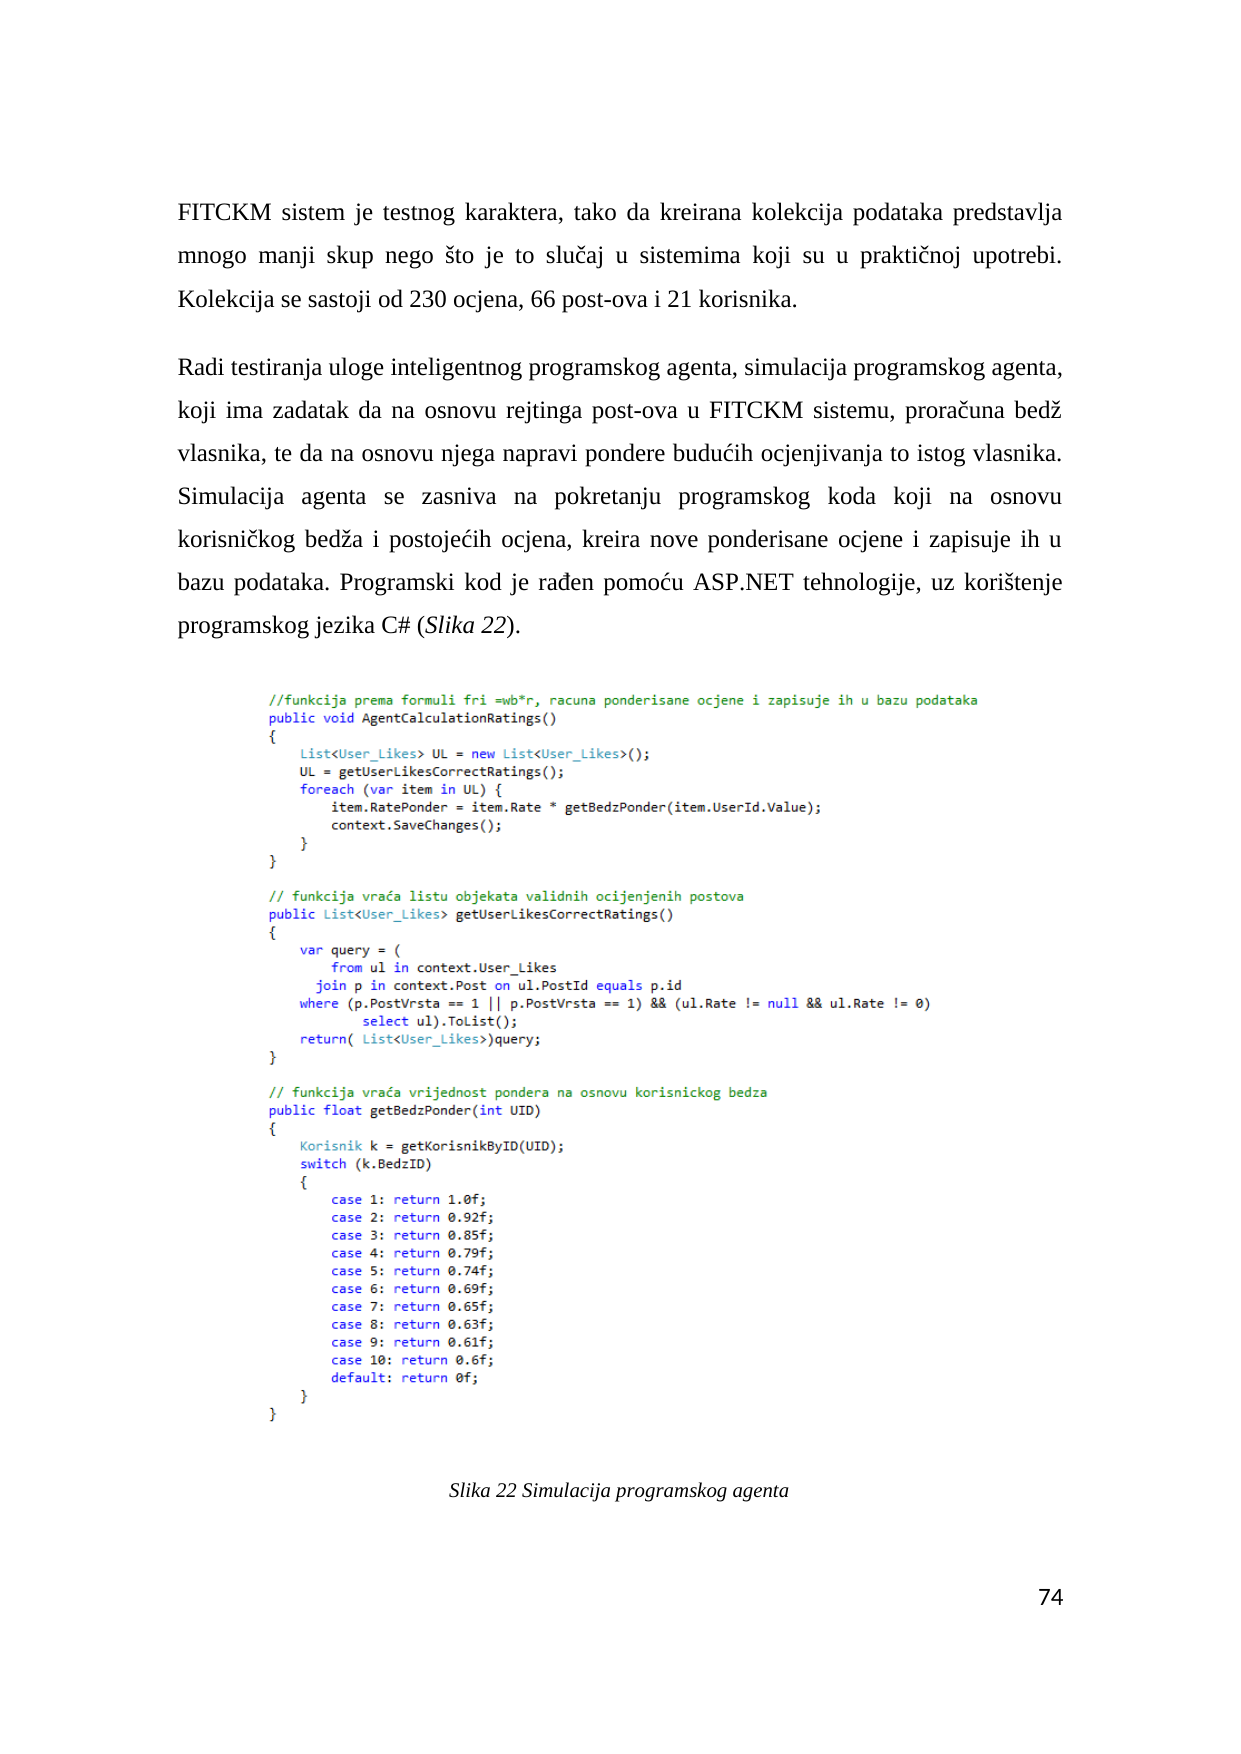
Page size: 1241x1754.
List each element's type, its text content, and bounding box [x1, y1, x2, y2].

text Slika 22 Simulacija programskog agenta [177, 1478, 1063, 1502]
text Radi testiranja uloge inteligentnog programskog agenta, simulacija programskog agenta, koji ima zadatak da na osnovu rejtinga post-ova u FITCKM sistemu, proračuna bedž vlasnika, te da na osnovu njega napravi pondere budućih ocjenjivanja to istog vlasnika. Simulacija agenta se zasniva na pokretanju programskog koda koji na osnovu korisničkog bedža i postojećih ocjena, kreira nove ponderisane ocjene i zapisuje ih u bazu podataka. Programski kod je rađen pomoću ASP.NET tehnologije, uz korištenje programskog jezika C# (Slika 22). [177, 352, 1063, 639]
text FITCKM sistem je testnog karaktera, tako da kreirana kolekcija podataka predstavlja mnogo manji skup nego što je to slučaj u sistemima koji su u praktičnoj upotrebi. Kolekcija se sastoji od 230 ocjena, 66 post-ova i 21 korisnika. [177, 197, 1063, 312]
picture [252, 678, 988, 1438]
